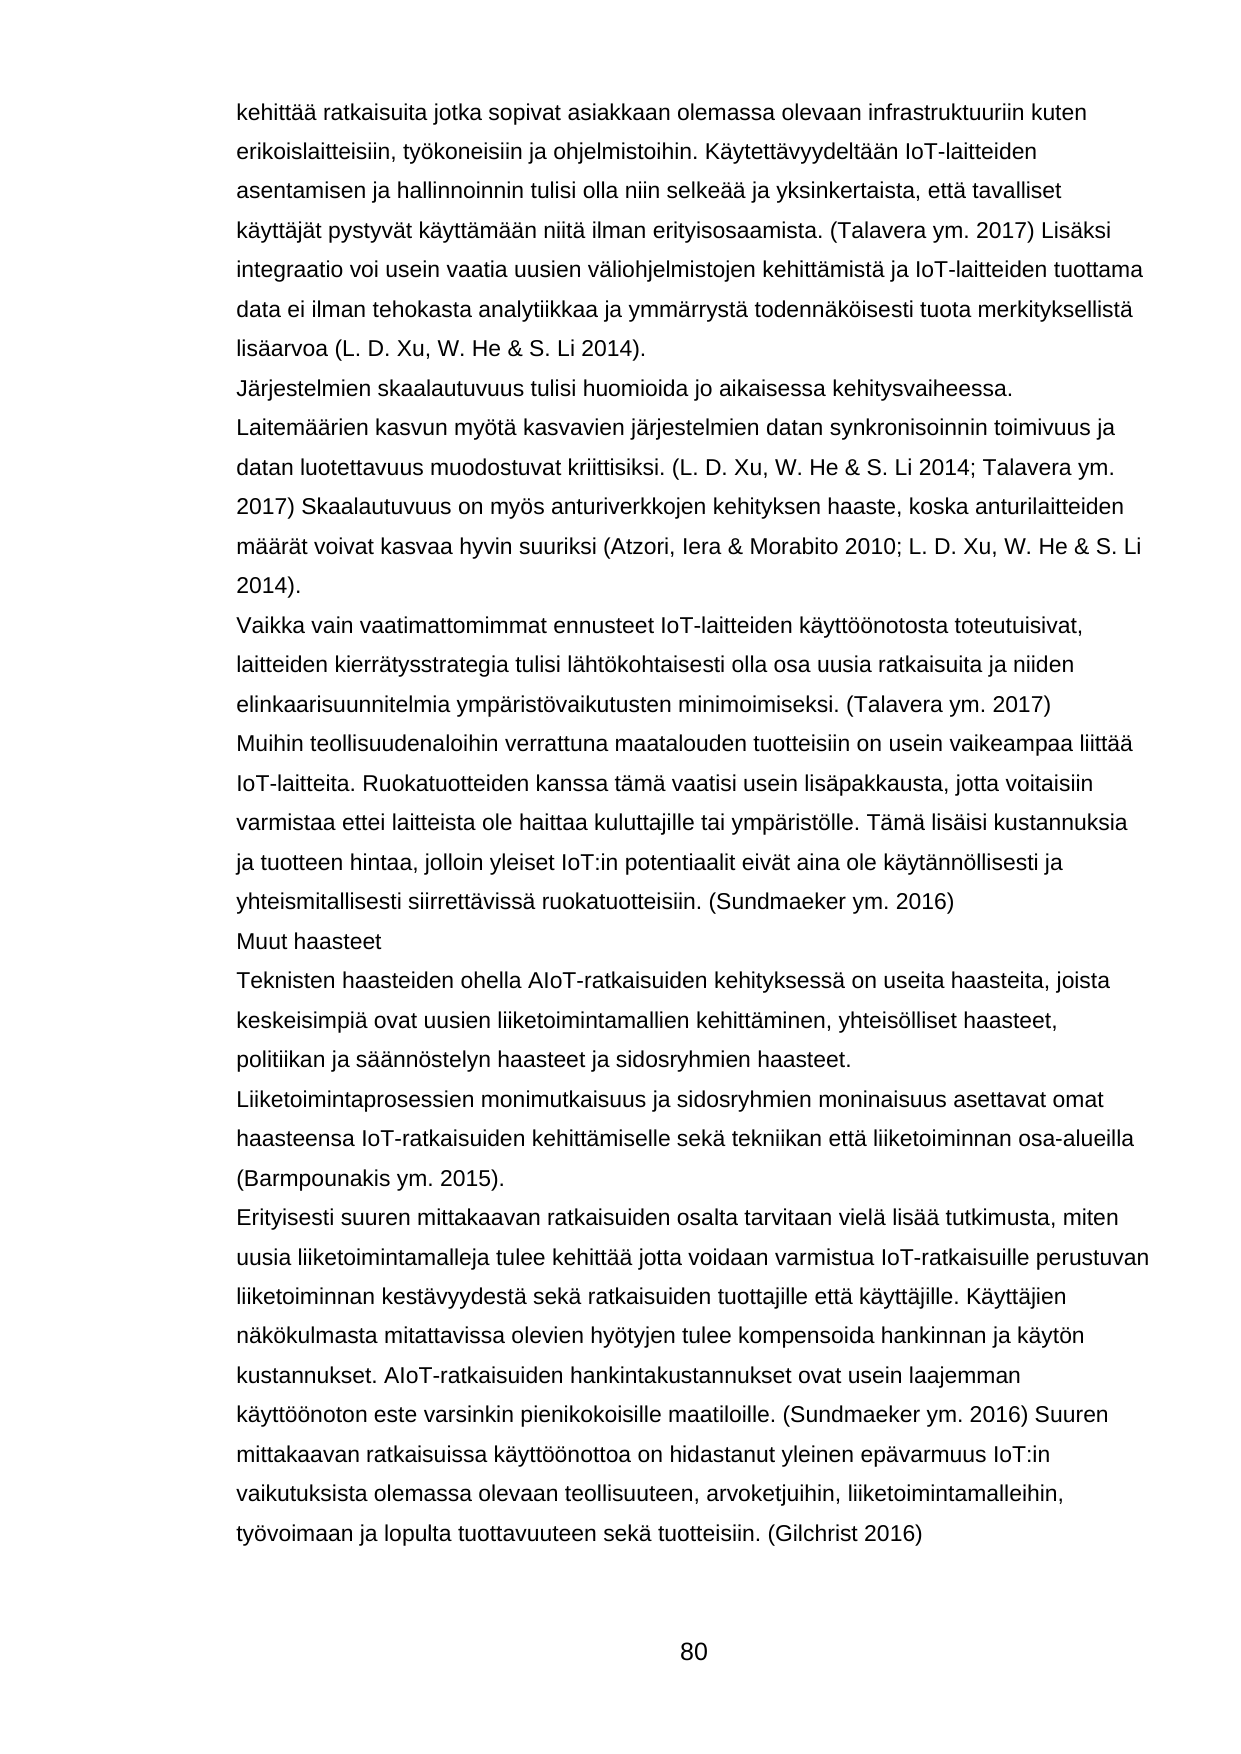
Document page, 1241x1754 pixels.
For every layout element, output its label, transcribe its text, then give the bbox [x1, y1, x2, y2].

text Erityisesti suuren mittakaavan ratkaisuiden osalta tarvitaan vielä lisää tutkimusta, miten uusia liiketoimintamalleja tulee kehittää jotta voidaan varmistua IoT-ratkaisuille perustuvan liiketoiminnan kestävyydestä sekä ratkaisuiden tuottajille että käyttäjille. Käyttäjien näkökulmasta mitattavissa olevien hyötyjen tulee kompensoida hankinnan ja käytön kustannukset. AIoT-ratkaisuiden hankintakustannukset ovat usein laajemman käyttöönoton este varsinkin pienikokoisille maatiloille. (Sundmaeker ym. 2016) Suuren mittakaavan ratkaisuissa käyttöönottoa on hidastanut yleinen epävarmuus IoT:in vaikutuksista olemassa olevaan teollisuuteen, arvoketjuihin, liiketoimintamalleihin, työvoimaan ja lopulta tuottavuuteen sekä tuotteisiin. (Gilchrist 2016) [236, 1204, 1152, 1546]
text Teknisten haasteiden ohella AIoT-ratkaisuiden kehityksessä on useita haasteita, joista keskeisimpiä ovat uusien liiketoimintamallien kehittäminen, yhteisölliset haasteet, politiikan ja säännöstelyn haasteet ja sidosryhmien haasteet. [236, 967, 1152, 1072]
text Muihin teollisuudenaloihin verrattuna maatalouden tuotteisiin on usein vaikeampaa liittää IoT-laitteita. Ruokatuotteiden kanssa tämä vaatisi usein lisäpakkausta, jotta voitaisiin varmistaa ettei laitteista ole haittaa kuluttajille tai ympäristölle. Tämä lisäisi kustannuksia ja tuotteen hintaa, jolloin yleiset IoT:in potentiaalit eivät aina ole käytännöllisesti ja yhteismitallisesti siirrettävissä ruokatuotteisiin. (Sundmaeker ym. 2016) [236, 730, 1152, 914]
text Liiketoimintaprosessien monimutkaisuus ja sidosryhmien moninaisuus asettavat omat haasteensa IoT-ratkaisuiden kehittämiselle sekä tekniikan että liiketoiminnan osa-alueilla (Barmpounakis ym. 2015). [236, 1086, 1152, 1191]
text Vaikka vain vaatimattomimmat ennusteet IoT-laitteiden käyttöönotosta toteutuisivat, laitteiden kierrätysstrategia tulisi lähtökohtaisesti olla osa uusia ratkaisuita ja niiden elinkaarisuunnitelmia ympäristövaikutusten minimoimiseksi. (Talavera ym. 2017) [236, 612, 1152, 717]
text Muut haasteet [236, 928, 1152, 954]
text Järjestelmien skaalautuvuus tulisi huomioida jo aikaisessa kehitysvaiheessa. Laitemäärien kasvun myötä kasvavien järjestelmien datan synkronisoinnin toimivuus ja datan luotettavuus muodostuvat kriittisiksi. (L. D. Xu, W. He & S. Li 2014; Talavera ym. 2017) Skaalautuvuus on myös anturiverkkojen kehityksen haaste, koska anturilaitteiden määrät voivat kasvaa hyvin suuriksi (Atzori, Iera & Morabito 2010; L. D. Xu, W. He & S. Li 2014). [236, 375, 1152, 599]
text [236, 98, 1152, 362]
